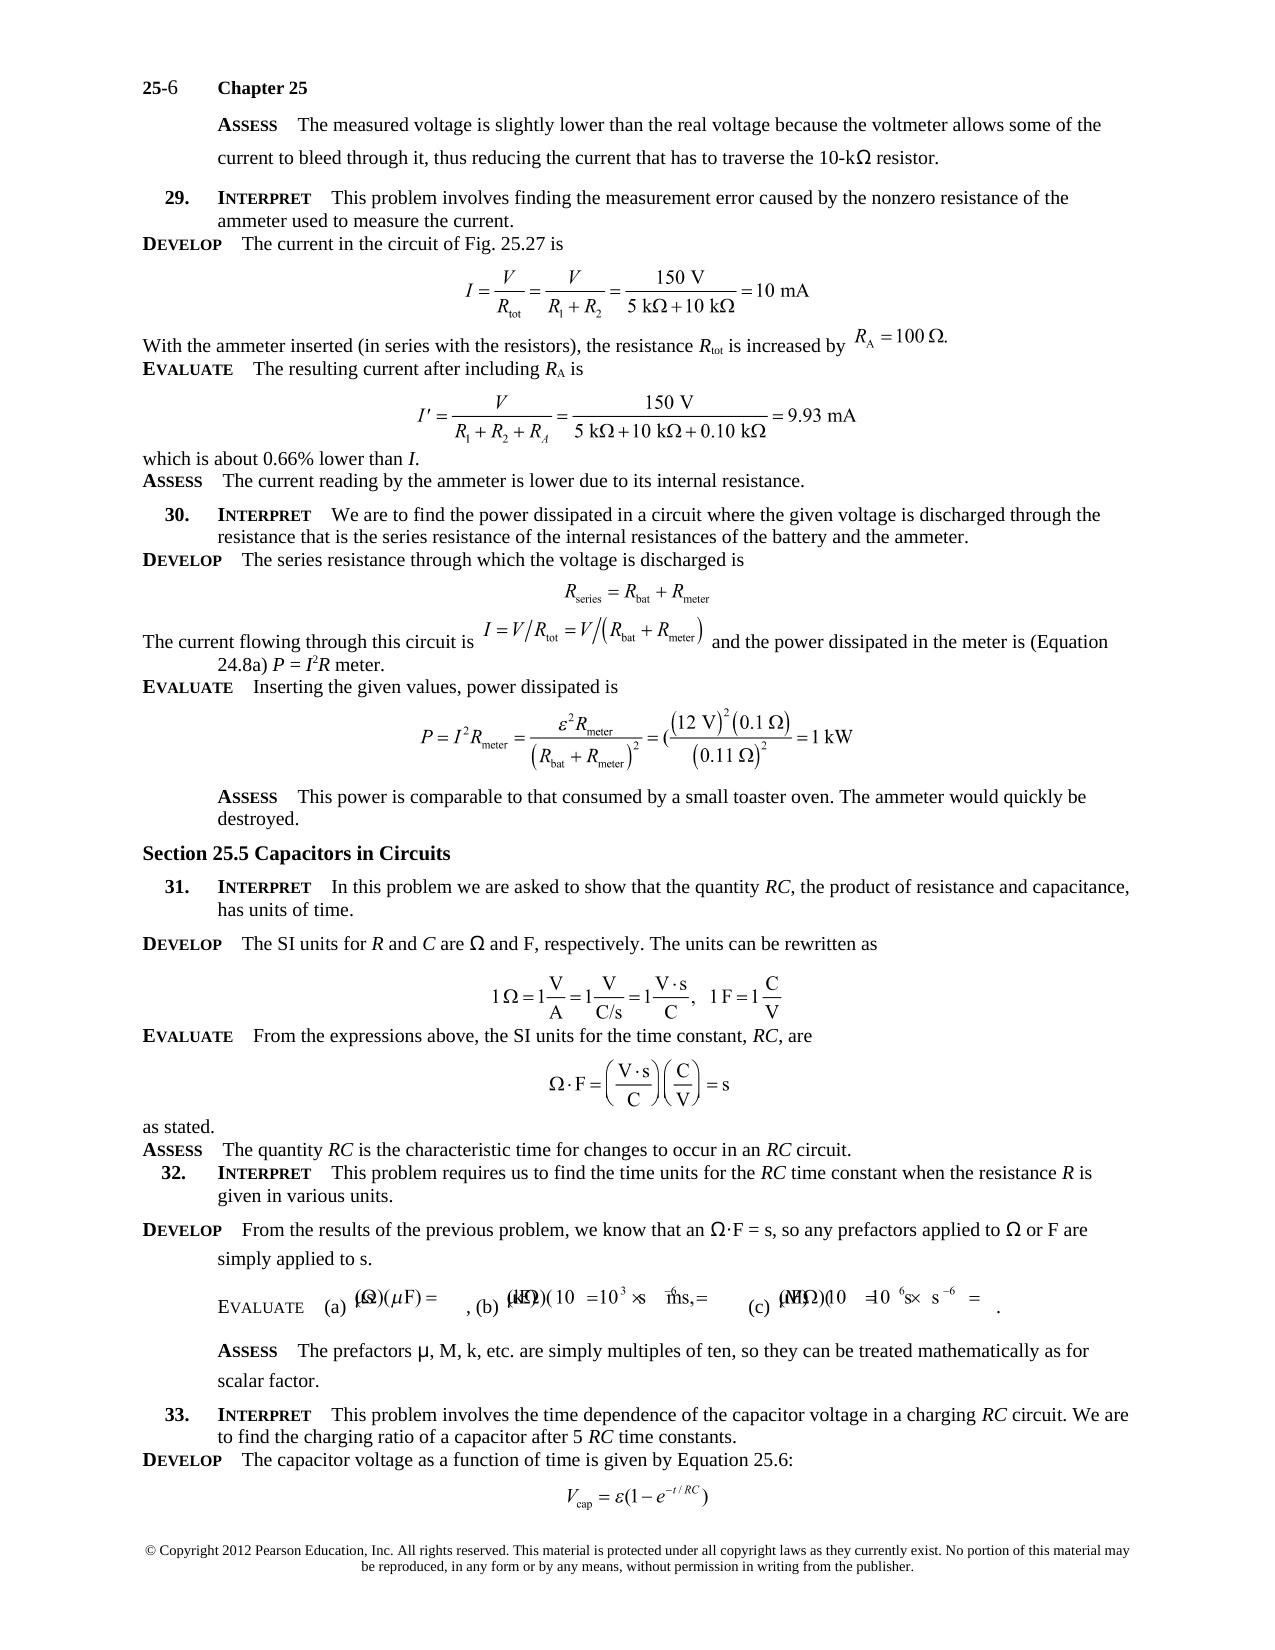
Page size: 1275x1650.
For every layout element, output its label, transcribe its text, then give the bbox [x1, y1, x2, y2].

text With the ammeter inserted (in series with the resistors), the resistance Rtot is increased by [142, 321, 1132, 357]
text Develop The capacitor voltage as a function of time is given by Equation 25.6: [142, 1448, 1132, 1471]
text 31. Interpret In this problem we are asked to show that the quantity RC, the product of resistance and capacitance, has units of time. [142, 875, 1132, 921]
text Develop The current in the circuit of Fig. 25.27 is [142, 232, 1132, 255]
picture [503, 1280, 744, 1314]
text Develop The series resistance through which the voltage is discharged is [142, 548, 1132, 571]
text Evaluate Inserting the given values, power dissipated is [142, 675, 1132, 698]
text Evaluate From the expressions above, the SI units for the time constant, RC, are [142, 1024, 1132, 1047]
picture [461, 263, 814, 322]
text Assess The prefactors μ, M, k, etc. are simply multiples of ten, so they can be treated mathematically as for scalar factor. [217, 1329, 1132, 1392]
text Develop The SI units for R and C are Ω and F, respectively. The units can be rewritten as [142, 921, 1132, 961]
picture [563, 1479, 712, 1515]
text Develop From the results of the previous problem, we know that an Ω·F = s, so any prefactors applied to Ω or F are simply applied to s. [142, 1207, 1132, 1270]
picture [560, 576, 715, 608]
text which is about 0.66% lower than I. [142, 447, 1132, 469]
picture [416, 703, 859, 775]
text as stated. [142, 1115, 1132, 1138]
text 33. Interpret This problem involves the time dependence of the capacitor voltage in a charging RC circuit. We are to find the charging ratio of a capacitor after 5 RC time constants. [142, 1402, 1132, 1448]
text Assess The measured voltage is slightly lower than the real voltage because the voltmeter allows some of the current to bleed through it, thus reducing the current that has to traverse the 10-kΩ resistor. [217, 112, 1132, 176]
text Assess The quantity RC is the characteristic time for changes to occur in an RC circuit. [142, 1138, 1132, 1161]
picture [413, 388, 862, 447]
picture [540, 1055, 735, 1116]
text The current flowing through this circuit is and the power dissipated in the meter is (Equation 24.8a) P = I2R meter. [142, 613, 1132, 675]
picture [351, 1284, 466, 1314]
text Section 25.5 Capacitors in Circuits [142, 841, 1132, 865]
text 29. Interpret This problem involves finding the measurement error caused by the nonzero resistance of the ammeter used to measure the current. [142, 186, 1132, 232]
text Assess The current reading by the ammeter is lower due to its internal resistance. [142, 469, 1132, 492]
text Assess This power is comparable to that consumed by a small toaster oven. The ammeter would quickly be destroyed. [217, 784, 1132, 830]
picture [479, 612, 707, 649]
text 32. Interpret This problem requires us to find the time units for the RC time constant when the resistance R is given in various units. [142, 1161, 1132, 1207]
picture [775, 1280, 996, 1314]
picture [489, 969, 786, 1024]
text Evaluate The resulting current after including RA is [142, 357, 1132, 380]
text 30. Interpret We are to find the power dissipated in a circuit where the given voltage is discharged through the resistance that is the series resistance of the internal resistances of the battery and the ammeter. [142, 503, 1132, 548]
picture [850, 321, 951, 353]
